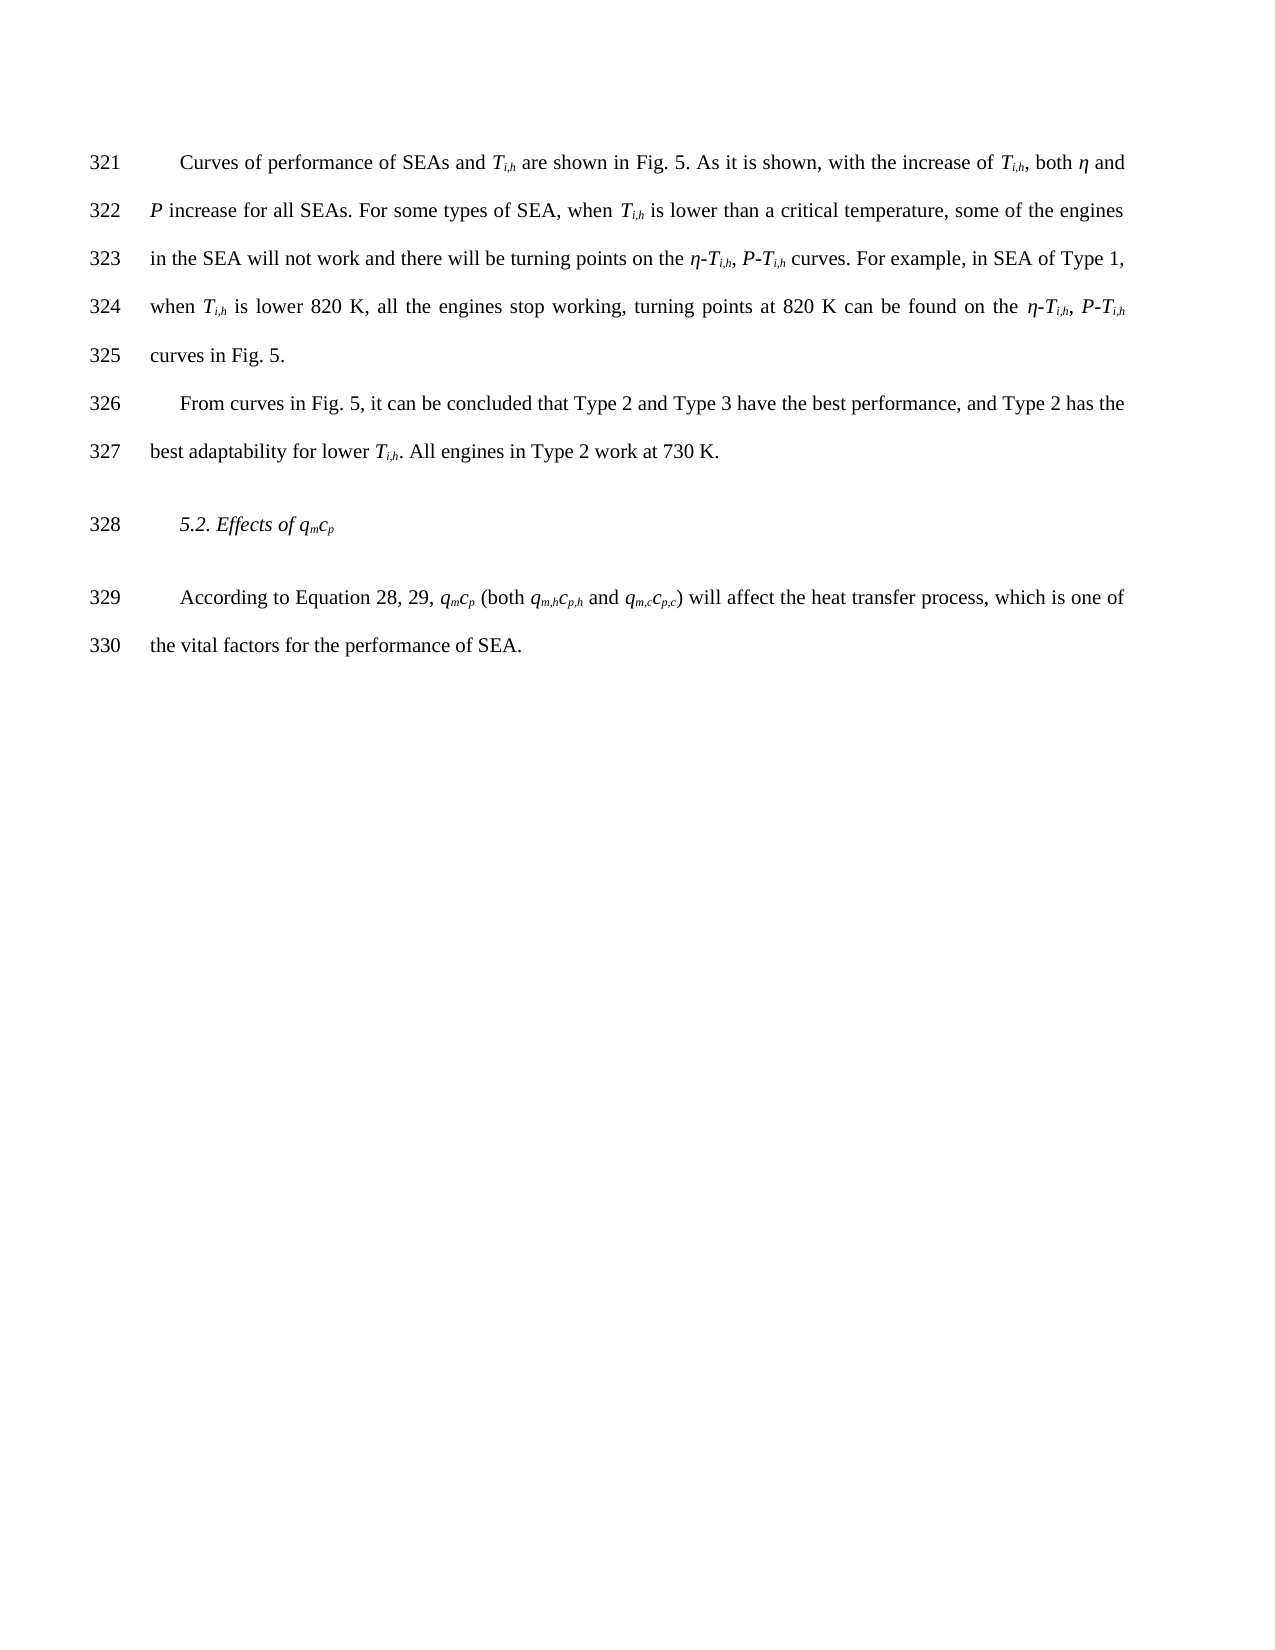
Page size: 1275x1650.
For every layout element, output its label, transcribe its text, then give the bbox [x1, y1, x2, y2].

subtitle 5.2. Effects of qmcp [150, 512, 1125, 536]
text Curves of performance of SEAs and Ti,h are shown in Fig. 5. As it is shown, with the increase of Ti,h, both η and P increase for all SEAs. For some types of SEA, when Ti,h is lower than a critical temperature, some of the engines in the SEA will not work and there will be turning points on the η-Ti,h, P-Ti,h curves. For example, in SEA of Type 1, when Ti,h is lower 820 K, all the engines stop working, turning points at 820 K can be found on the η-Ti,h, P-Ti,h curves in Fig. 5. [150, 150, 1125, 367]
text According to Equation 28, 29, qmcp (both qm,hcp,h and qm,ccp,c) will affect the heat transfer process, which is one of the vital factors for the performance of SEA. [150, 585, 1125, 657]
text From curves in Fig. 5, it can be concluded that Type 2 and Type 3 have the best performance, and Type 2 has the best adaptability for lower Ti,h. All engines in Type 2 work at 730 K. [150, 391, 1125, 463]
